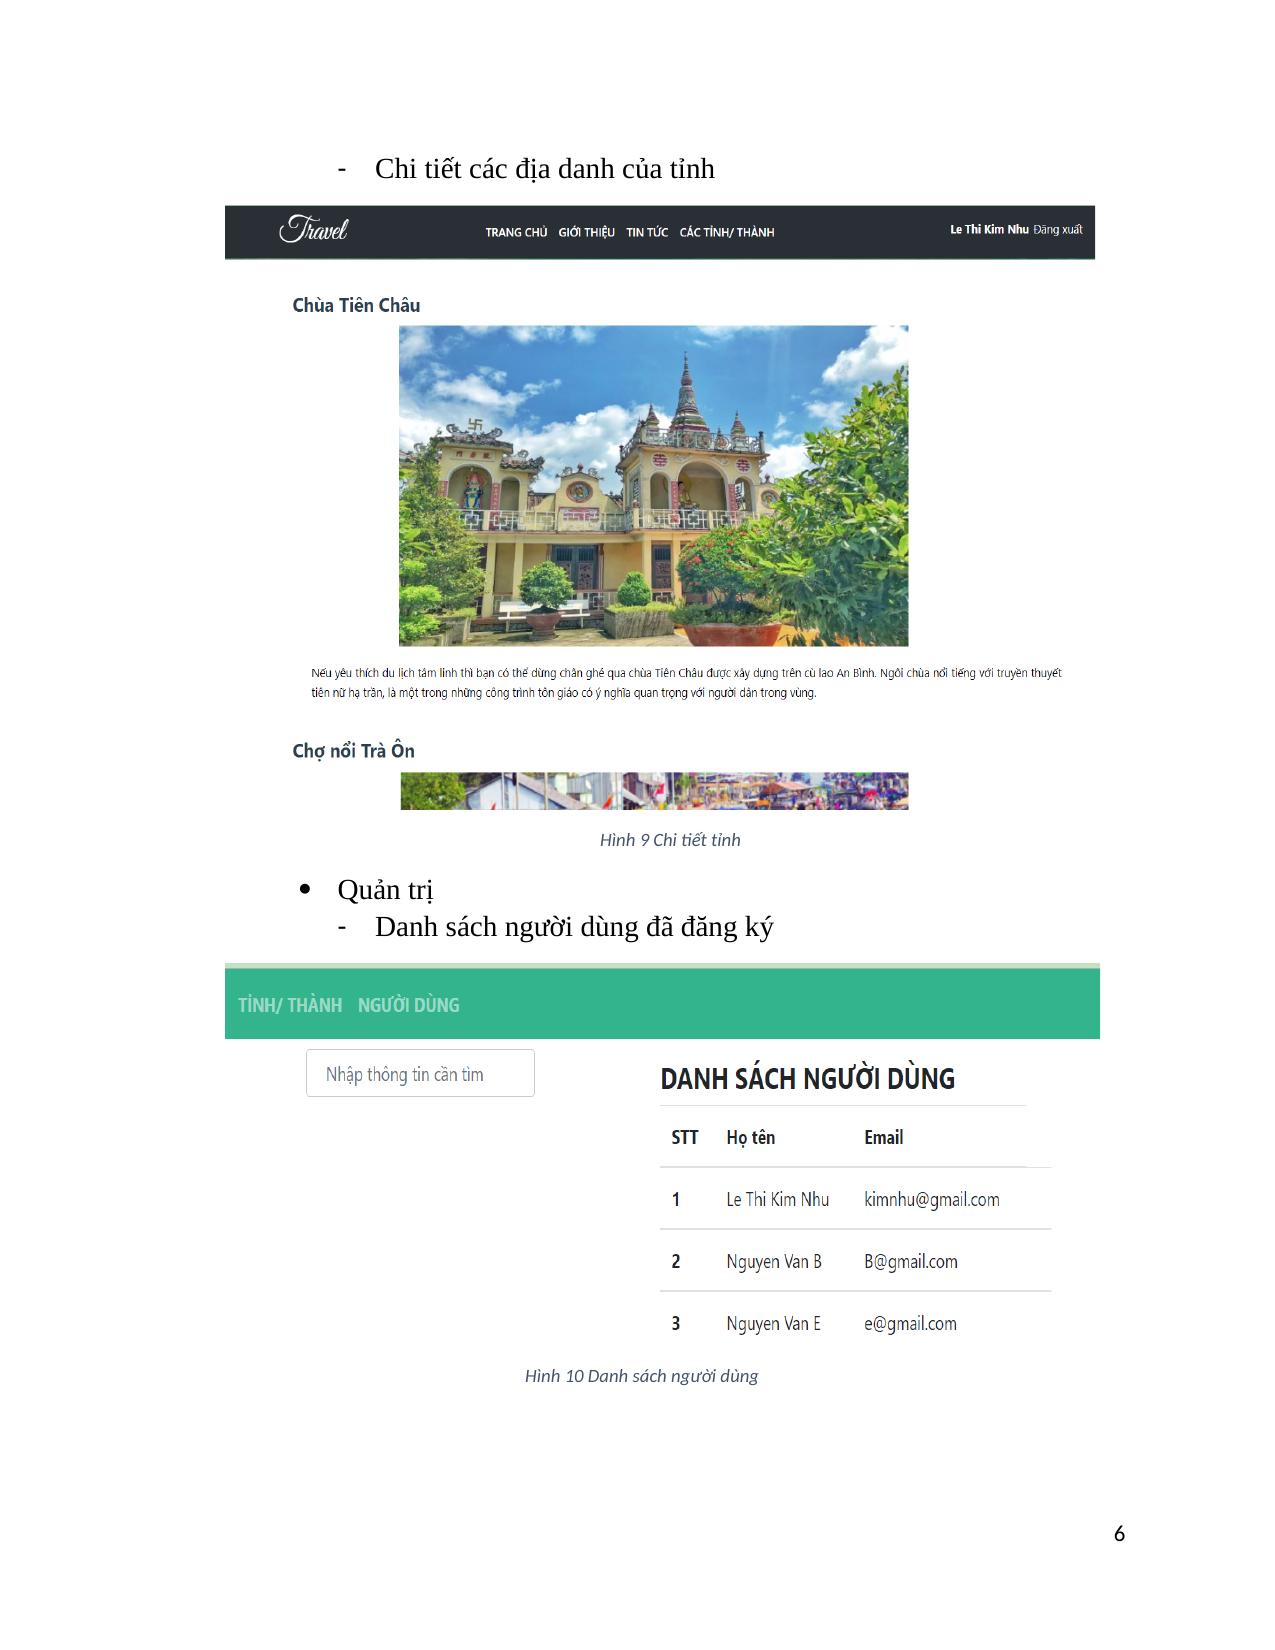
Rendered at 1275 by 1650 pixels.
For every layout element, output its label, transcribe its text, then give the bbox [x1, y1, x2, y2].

text Hình 10 Danh sách người dùng [450, 1364, 1125, 1387]
text Hình 9 Chi tiết tỉnh [525, 828, 1125, 851]
picture [225, 205, 1096, 810]
list Danh sách người dùng đã đăng ký [337, 908, 1125, 944]
list Quản trị [300, 872, 1125, 906]
picture [225, 963, 1101, 1346]
list Chi tiết các địa danh của tỉnh [337, 150, 1125, 186]
